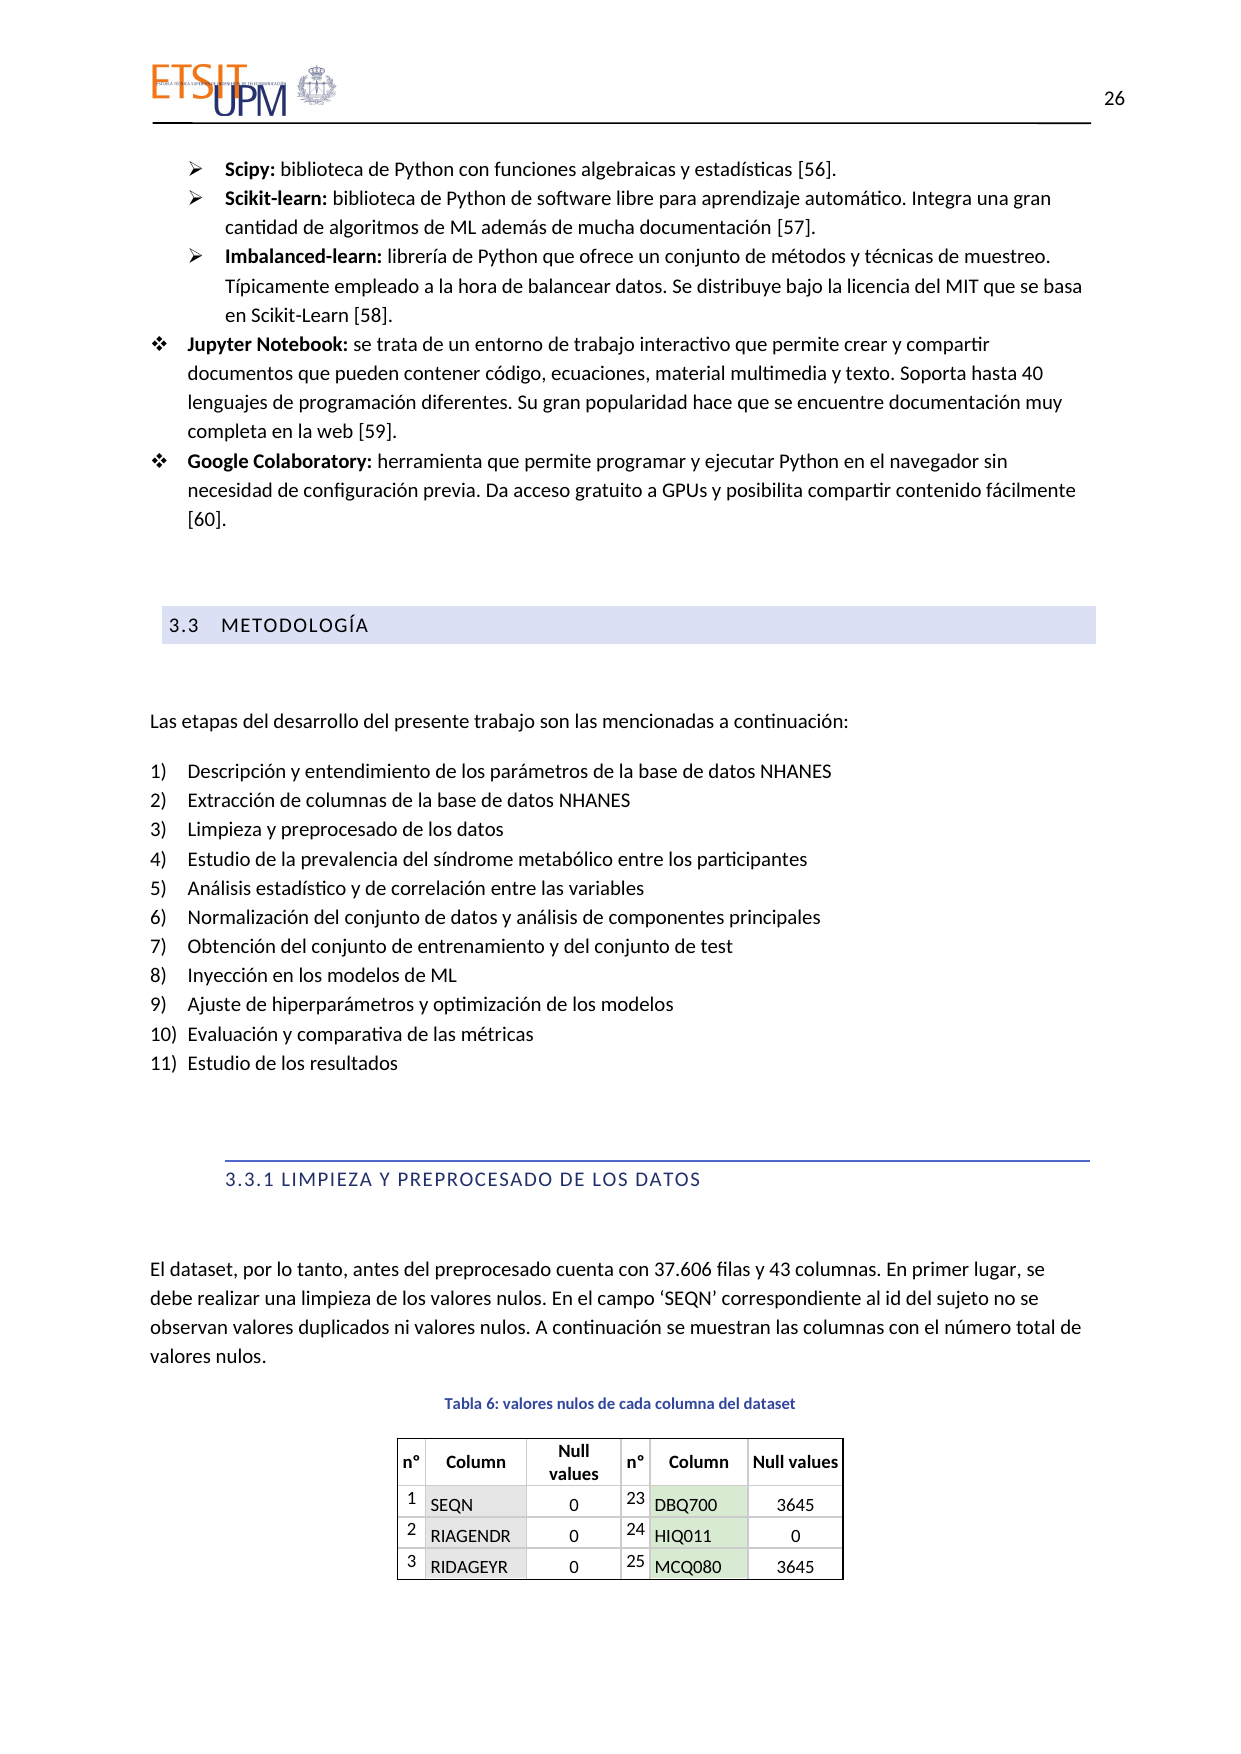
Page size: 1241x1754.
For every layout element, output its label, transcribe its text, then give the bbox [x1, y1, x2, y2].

subtitle Metodología [169, 613, 1090, 638]
list Descripción y entendimiento de los parámetros de la base de datos NHANES [150, 758, 1090, 784]
table_cell 2 [398, 1518, 425, 1547]
list Limpieza y preprocesado de los datos [150, 817, 1090, 842]
table_header Null values [749, 1439, 842, 1485]
list Scikit-learn: biblioteca de Python de software libre para aprendizaje automático. Integra una gran cantidad de algoritmos de ML además de mucha documentación . [187, 185, 1090, 240]
table_cell 23 [622, 1486, 649, 1516]
list Google Colaboratory: herramienta que permite programar y ejecutar Python en el navegador sin necesidad de configuración previa. Da acceso gratuito a GPUs y posibilita compartir contenido fácilmente . [150, 448, 1090, 532]
table_cell 3645 [749, 1486, 842, 1516]
table_header Column [651, 1439, 747, 1485]
list Ajuste de hiperparámetros y optimización de los modelos [150, 992, 1090, 1017]
list Jupyter Notebook: se trata de un entorno de trabajo interactivo que permite crear y compartir documentos que pueden contener código, ecuaciones, material multimedia y texto. Soporta hasta 40 lenguajes de programación diferentes. Su gran popularidad hace que se encuentre documentación muy completa en la web . [150, 331, 1090, 444]
table_cell 3645 [749, 1549, 842, 1578]
list Scipy: biblioteca de Python con funciones algebraicas y estadísticas . [187, 156, 1090, 182]
list Inyección en los modelos de ML [150, 962, 1090, 988]
list Normalización del conjunto de datos y análisis de componentes principales [150, 904, 1090, 929]
list Estudio de los resultados [150, 1050, 1090, 1075]
table_cell 24 [622, 1518, 649, 1547]
table_cell HIQ011 [651, 1518, 747, 1547]
table_header nº [622, 1439, 649, 1485]
table_cell SEQN [426, 1486, 526, 1516]
text El dataset, por lo tanto, antes del preprocesado cuenta con 37.606 filas y 43 columnas. En primer lugar, se debe realizar una limpieza de los valores nulos. En el campo ‘SEQN’ correspondiente al id del sujeto no se observan valores duplicados ni valores nulos. A continuación se muestran las columnas con el número total de valores nulos. [150, 1256, 1090, 1369]
list Imbalanced-learn: librería de Python que ofrece un conjunto de métodos y técnicas de muestreo. Típicamente empleado a la hora de balancear datos. Se distribuye bajo la licencia del MIT que se basa en Scikit-Learn . [187, 244, 1090, 327]
table_header Column [426, 1439, 526, 1485]
table_cell RIAGENDR [426, 1518, 526, 1547]
list Evaluación y comparativa de las métricas [150, 1021, 1090, 1046]
list Extracción de columnas de la base de datos NHANES [150, 787, 1090, 813]
table_cell 0 [527, 1486, 620, 1516]
list Análisis estadístico y de correlación entre las variables [150, 875, 1090, 900]
table_cell RIDAGEYR [426, 1549, 526, 1578]
table_cell 1 [398, 1486, 425, 1516]
table_cell DBQ700 [651, 1486, 747, 1516]
table_cell 0 [749, 1518, 842, 1547]
table_header nº [398, 1439, 425, 1485]
table_cell MCQ080 [651, 1549, 747, 1578]
table_cell 3 [398, 1549, 425, 1578]
text Las etapas del desarrollo del presente trabajo son las mencionadas a continuación: [150, 708, 1090, 734]
table_cell 0 [527, 1549, 620, 1578]
table_header Null values [527, 1439, 620, 1485]
text Tabla 6: valores nulos de cada columna del dataset [150, 1393, 1090, 1413]
table_cell 25 [622, 1549, 649, 1578]
picture [151, 63, 338, 117]
table_cell 0 [527, 1518, 620, 1547]
list Obtención del conjunto de entrenamiento y del conjunto de test [150, 933, 1090, 959]
list Estudio de la prevalencia del síndrome metabólico entre los participantes [150, 846, 1090, 871]
subtitle 3.3.1 Limpieza y preprocesado de los datos [225, 1162, 1090, 1192]
